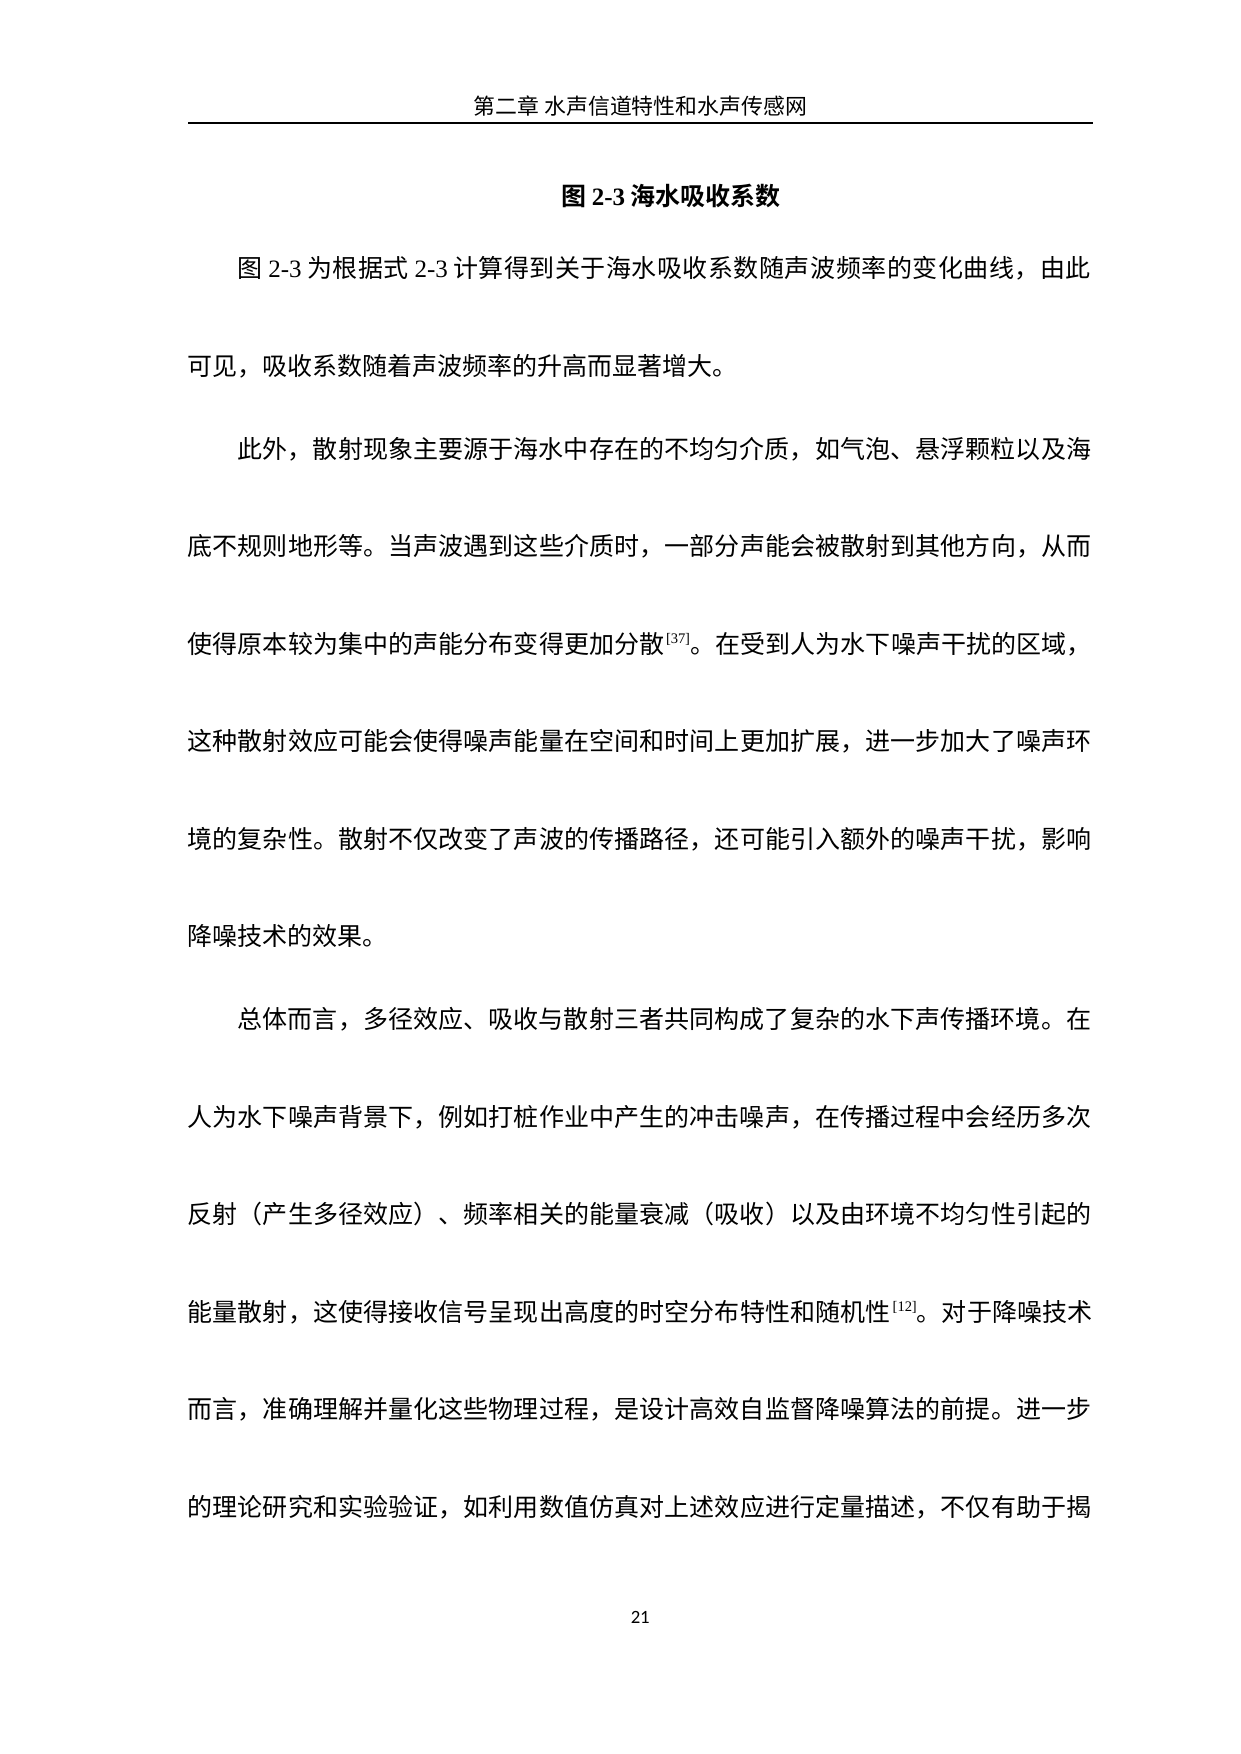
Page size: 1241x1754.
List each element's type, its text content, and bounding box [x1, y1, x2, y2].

text 图2-3为根据式2-3计算得到关于海水吸收系数随声波频率的变化曲线，由此可见，吸收系数随着声波频率的升高而显著增大。 [187, 234, 1093, 397]
text 此外，散射现象主要源于海水中存在的不均匀介质，如气泡、悬浮颗粒以及海底不规则地形等。当声波遇到这些介质时，一部分声能会被散射到其他方向，从而使得原本较为集中的声能分布变得更加分散[37]。在受到人为水下噪声干扰的区域，这种散射效应可能会使得噪声能量在空间和时间上更加扩展，进一步加大了噪声环境的复杂性。散射不仅改变了声波的传播路径，还可能引入额外的噪声干扰，影响降噪技术的效果。 [187, 415, 1093, 967]
text 图2-3海水吸收系数 [198, 162, 1093, 227]
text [187, 985, 1093, 1538]
